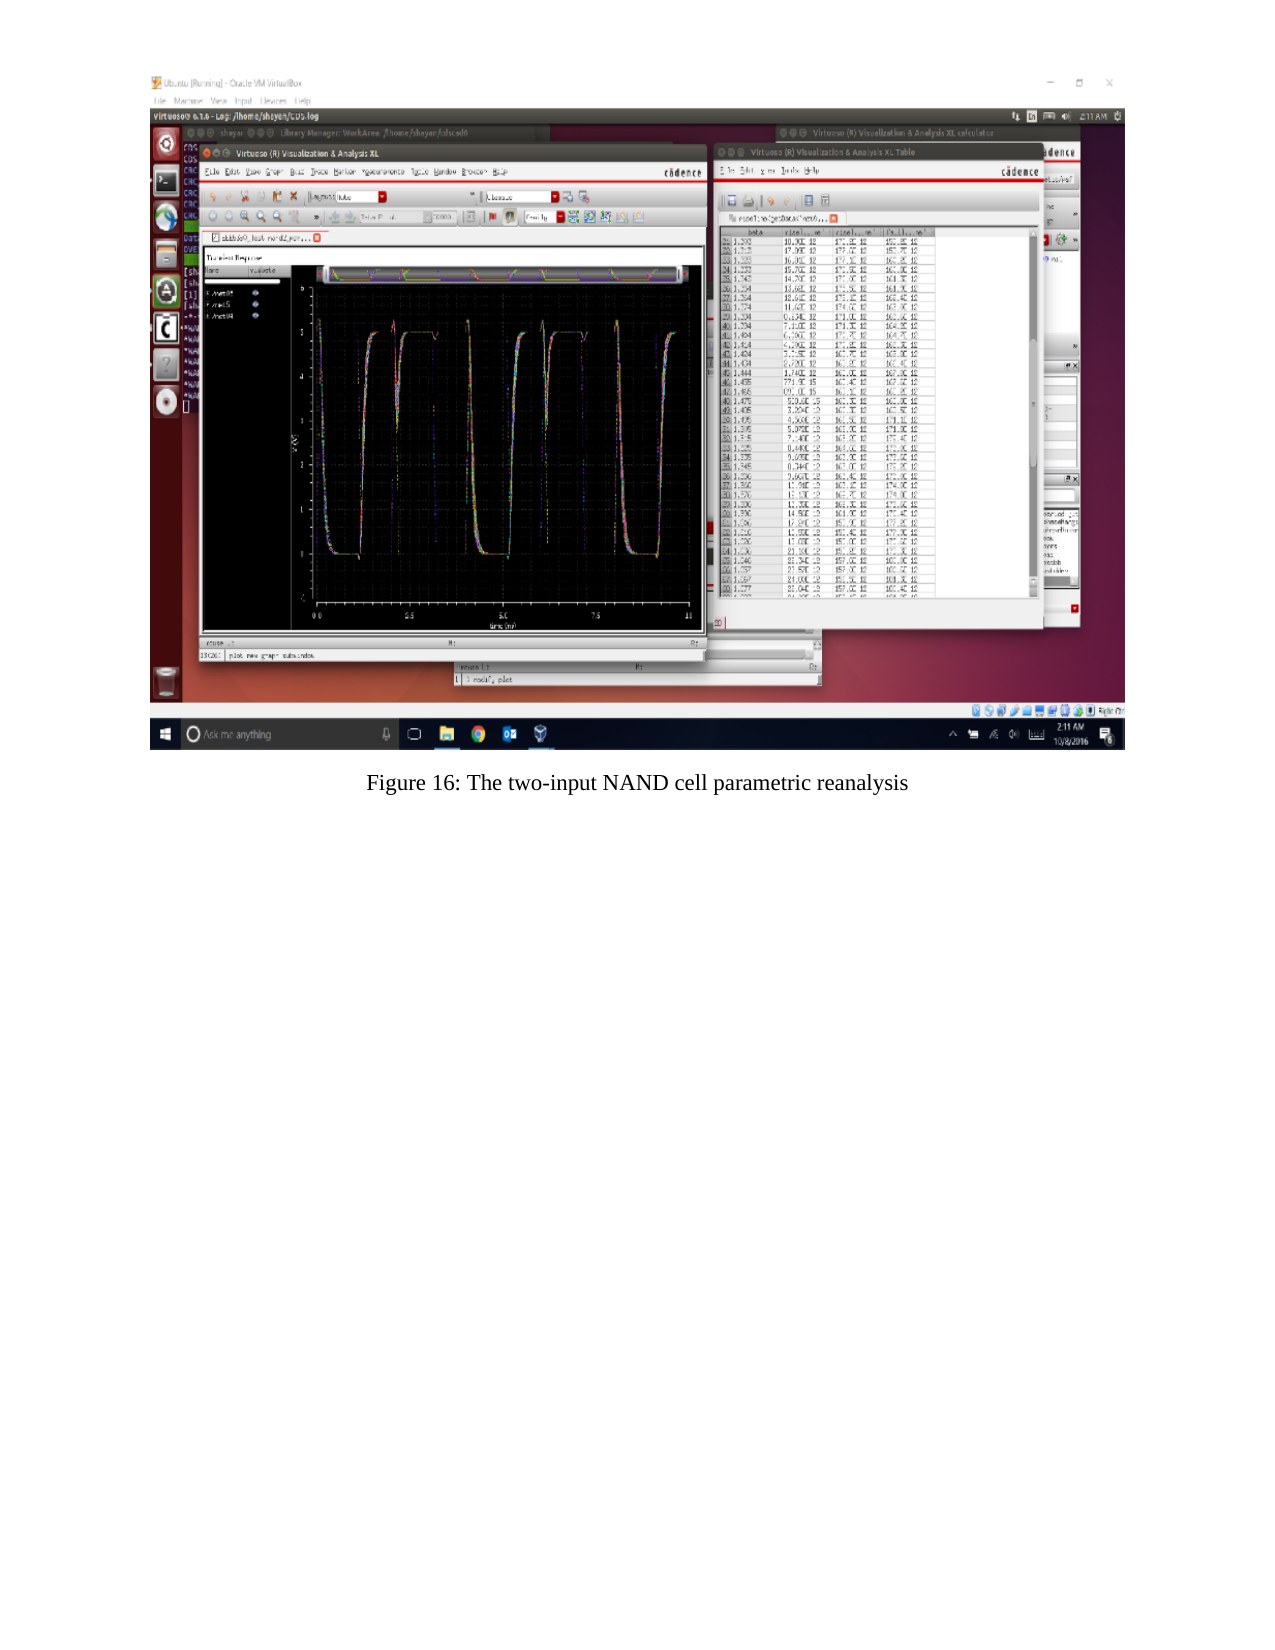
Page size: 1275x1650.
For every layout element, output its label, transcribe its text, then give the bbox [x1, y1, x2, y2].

text Figure 16: The two-input NAND cell parametric reanalysis [75, 769, 1200, 795]
